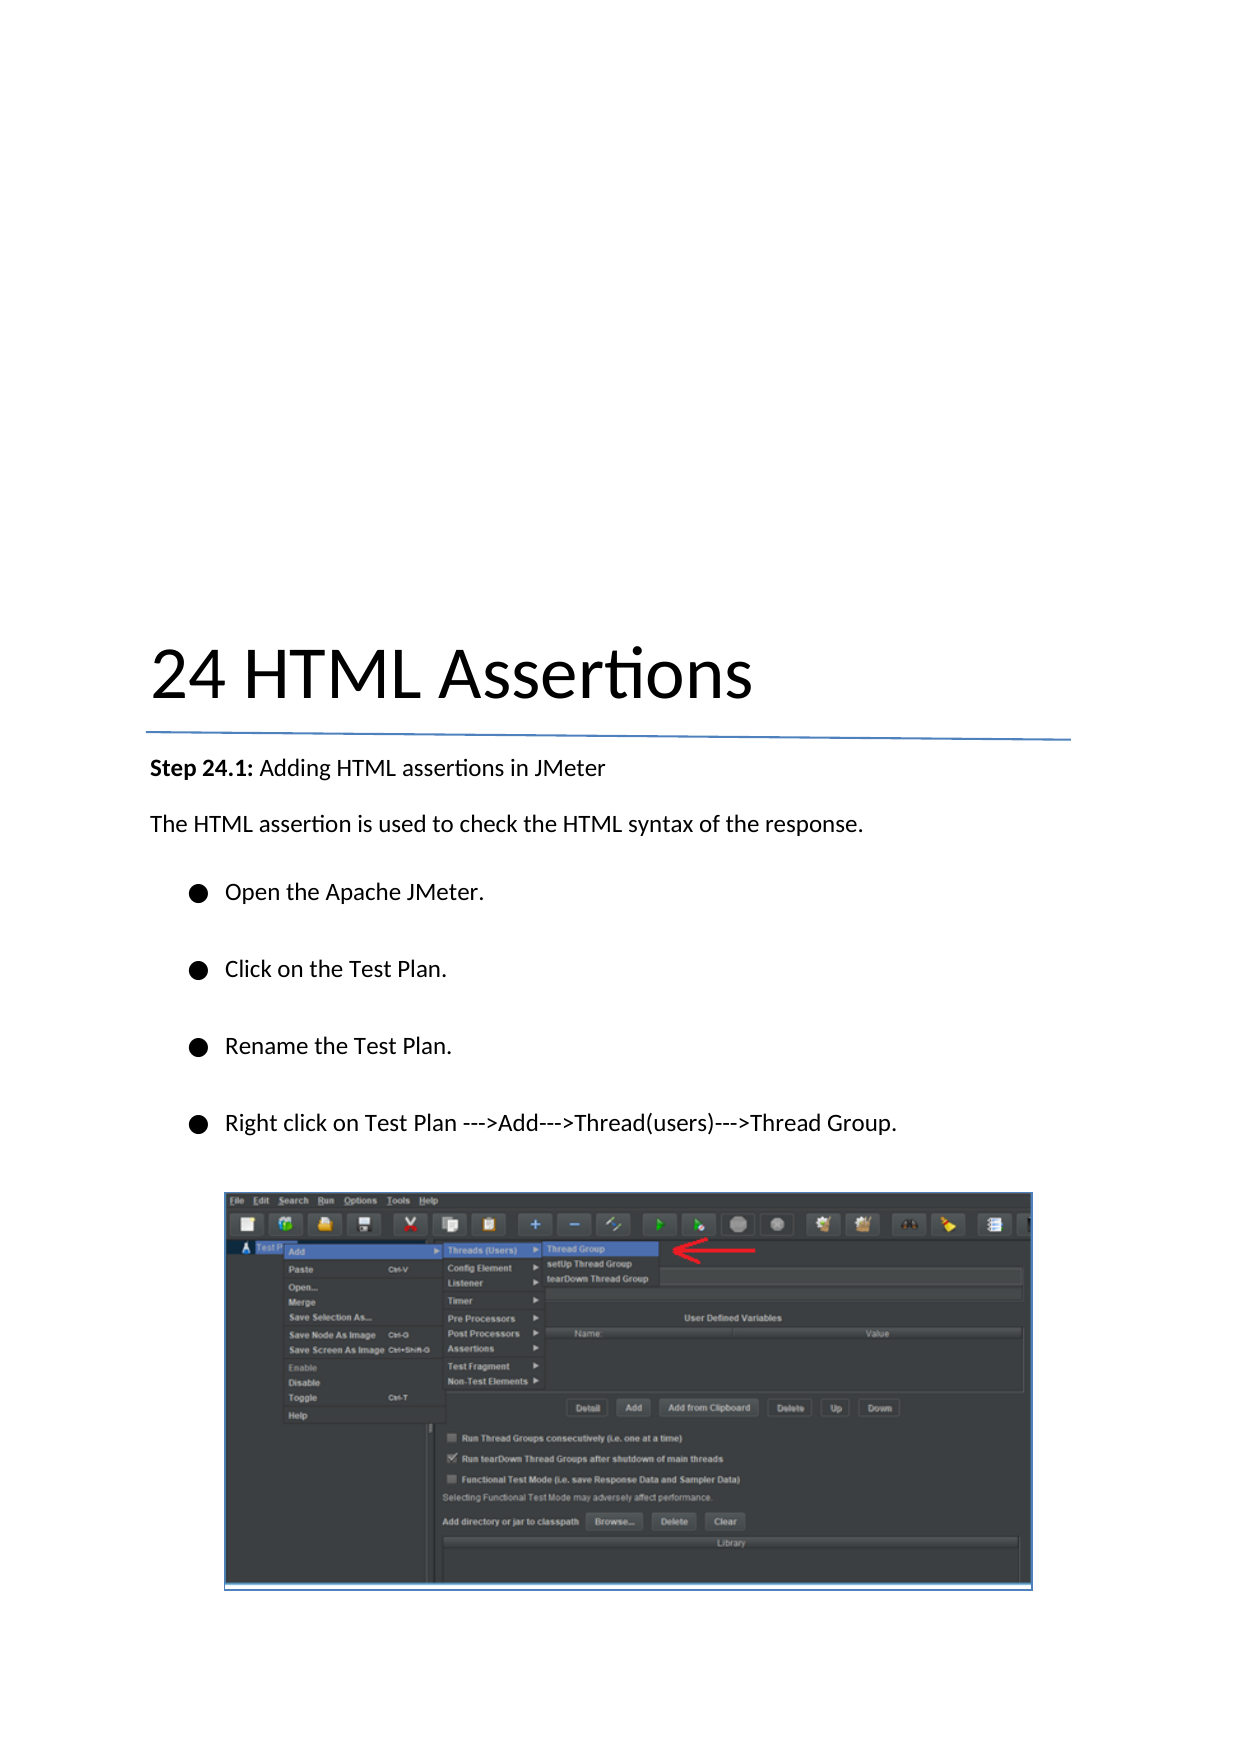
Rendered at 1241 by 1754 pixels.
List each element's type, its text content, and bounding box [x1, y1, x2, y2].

picture [225, 1193, 1031, 1589]
text 24 HTML Assertions [150, 626, 1090, 717]
list Right click on Test Plan --->Add--->Thread(users)--->Thread Group. [187, 1094, 1090, 1145]
list Rename the Test Plan. [187, 1017, 1090, 1068]
list Click on the Test Plan. [187, 940, 1090, 992]
text The HTML assertion is used to check the HTML syntax of the response. [150, 808, 1090, 838]
text Step 24.1: Adding HTML assertions in JMeter [150, 752, 1090, 782]
list Open the Apache JMeter. [187, 863, 1090, 915]
